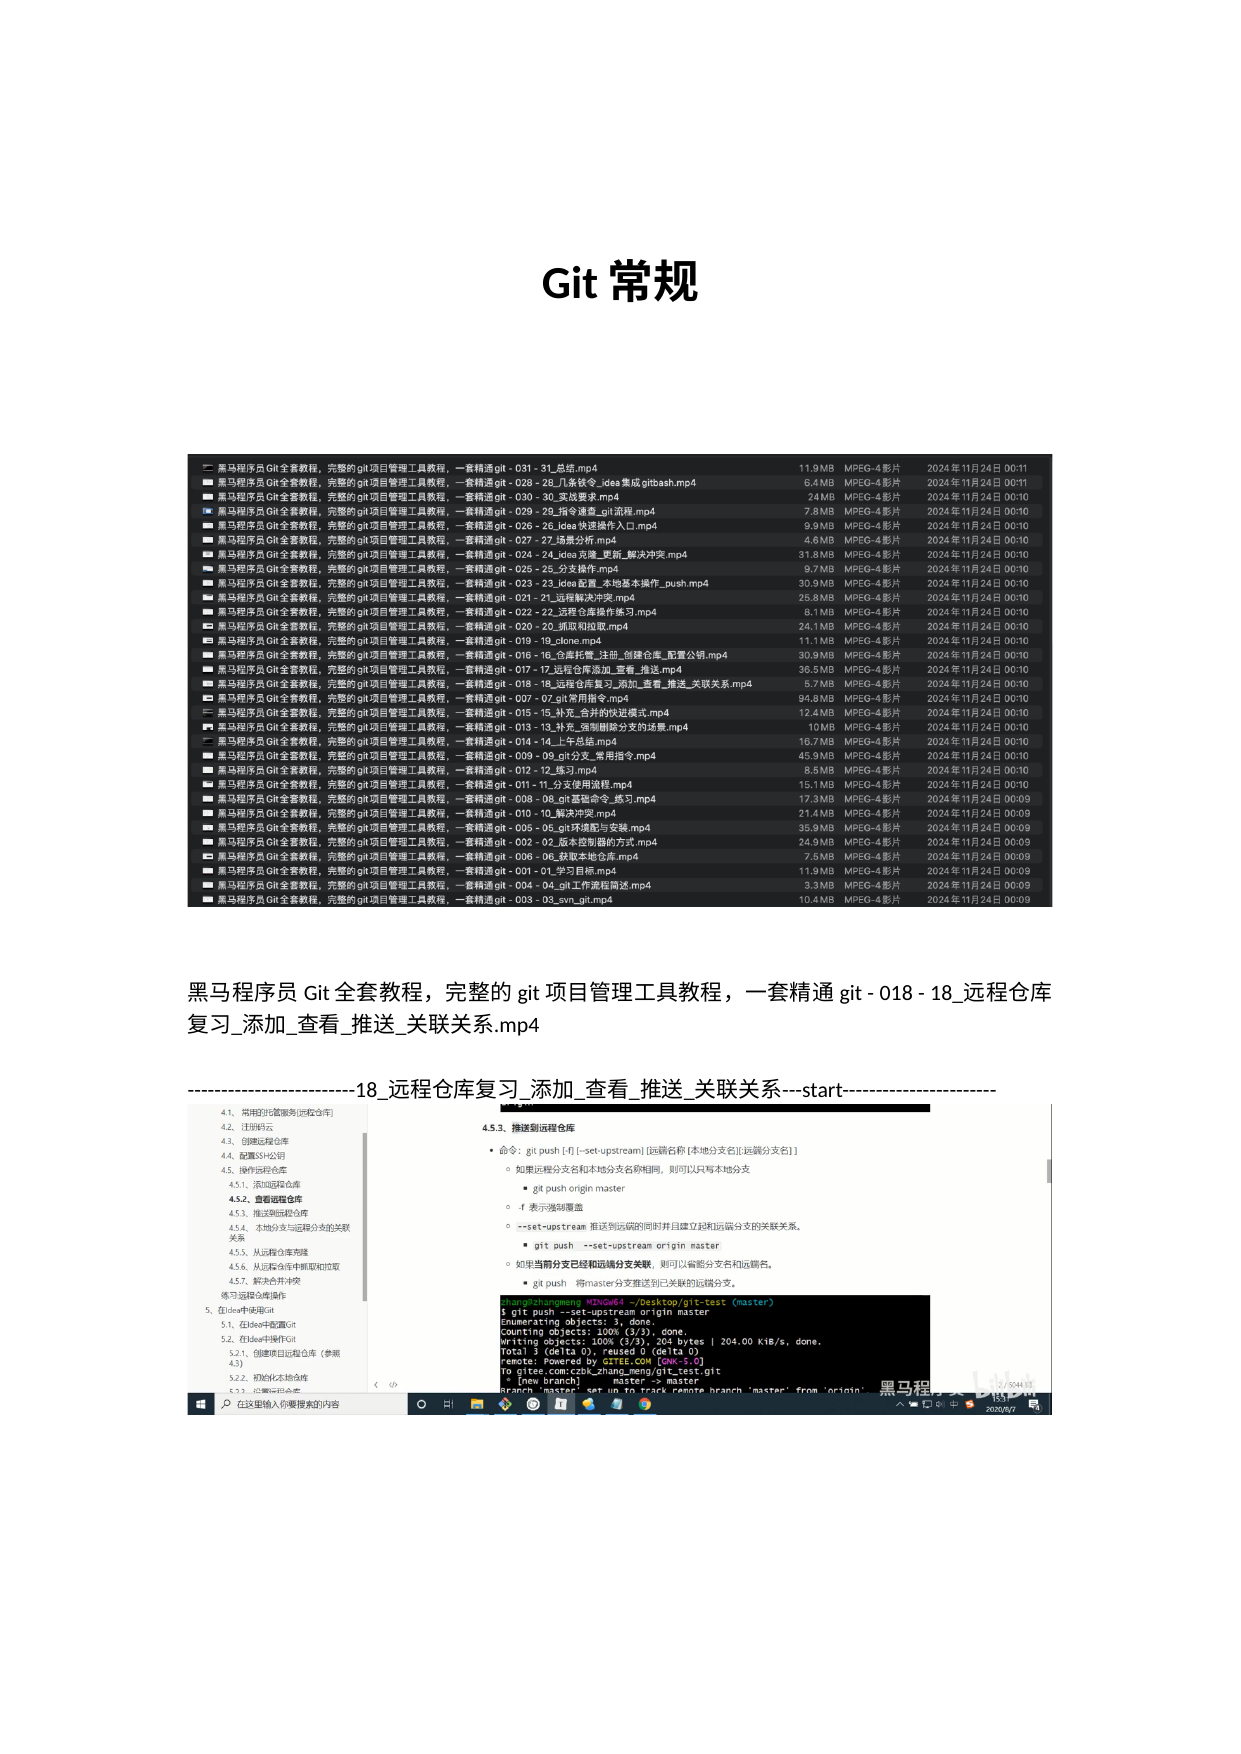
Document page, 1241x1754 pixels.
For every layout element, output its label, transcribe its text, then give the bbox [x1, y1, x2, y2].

subtitle Git常规 [187, 230, 1053, 327]
text -------------------------18_远程仓库复习_添加_查看_推送_关联关系---start----------------------- [187, 1072, 1053, 1104]
picture [187, 454, 1053, 907]
picture [187, 1104, 1052, 1415]
text 黑马程序员Git全套教程，完整的git项目管理工具教程，一套精通git - 018 - 18_远程仓库复习_添加_查看_推送_关联关系.mp4 [187, 974, 1053, 1039]
